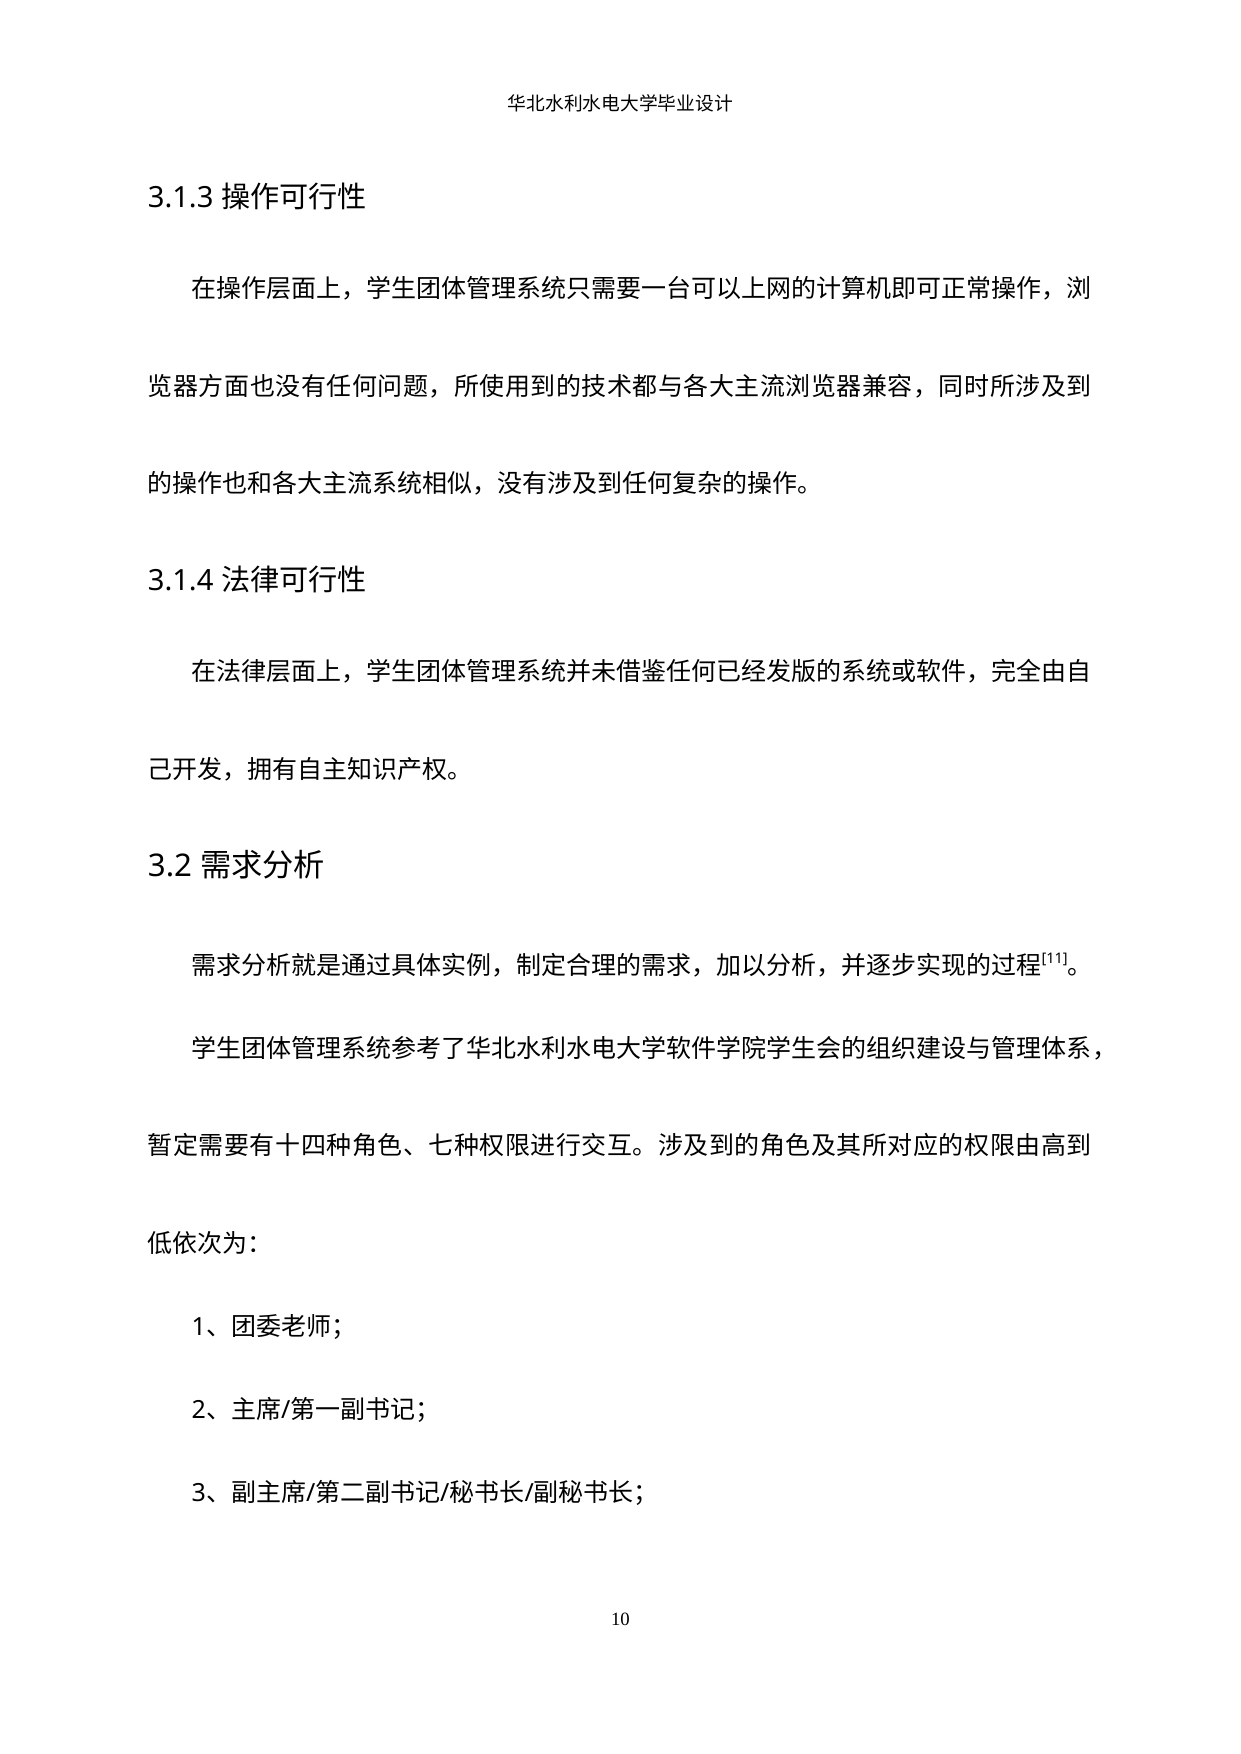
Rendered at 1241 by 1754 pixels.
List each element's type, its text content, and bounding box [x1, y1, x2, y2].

text 3、副主席/第二副书记/秘书长/副秘书长； [148, 1458, 1092, 1523]
text 需求分析就是通过具体实例，制定合理的需求，加以分析，并逐步实现的过程[11]。 [148, 931, 1092, 996]
text 学生团体管理系统参考了华北水利水电大学软件学院学生会的组织建设与管理体系，暂定需要有十四种角色、七种权限进行交互。涉及到的角色及其所对应的权限由高到低依次为： [148, 1014, 1092, 1274]
subtitle 3.2 需求分析 [148, 831, 1092, 896]
text 在法律层面上，学生团体管理系统并未借鉴任何已经发版的系统或软件，完全由自己开发，拥有自主知识产权。 [148, 637, 1092, 800]
text 2、主席/第一副书记； [148, 1375, 1092, 1440]
subtitle 3.1.4 法律可行性 [148, 545, 1092, 610]
subtitle 3.1.3 操作可行性 [148, 162, 1092, 227]
text 1、团委老师； [148, 1292, 1092, 1357]
text 在操作层面上，学生团体管理系统只需要一台可以上网的计算机即可正常操作，浏览器方面也没有任何问题，所使用到的技术都与各大主流浏览器兼容，同时所涉及到的操作也和各大主流系统相似，没有涉及到任何复杂的操作。 [148, 254, 1092, 514]
